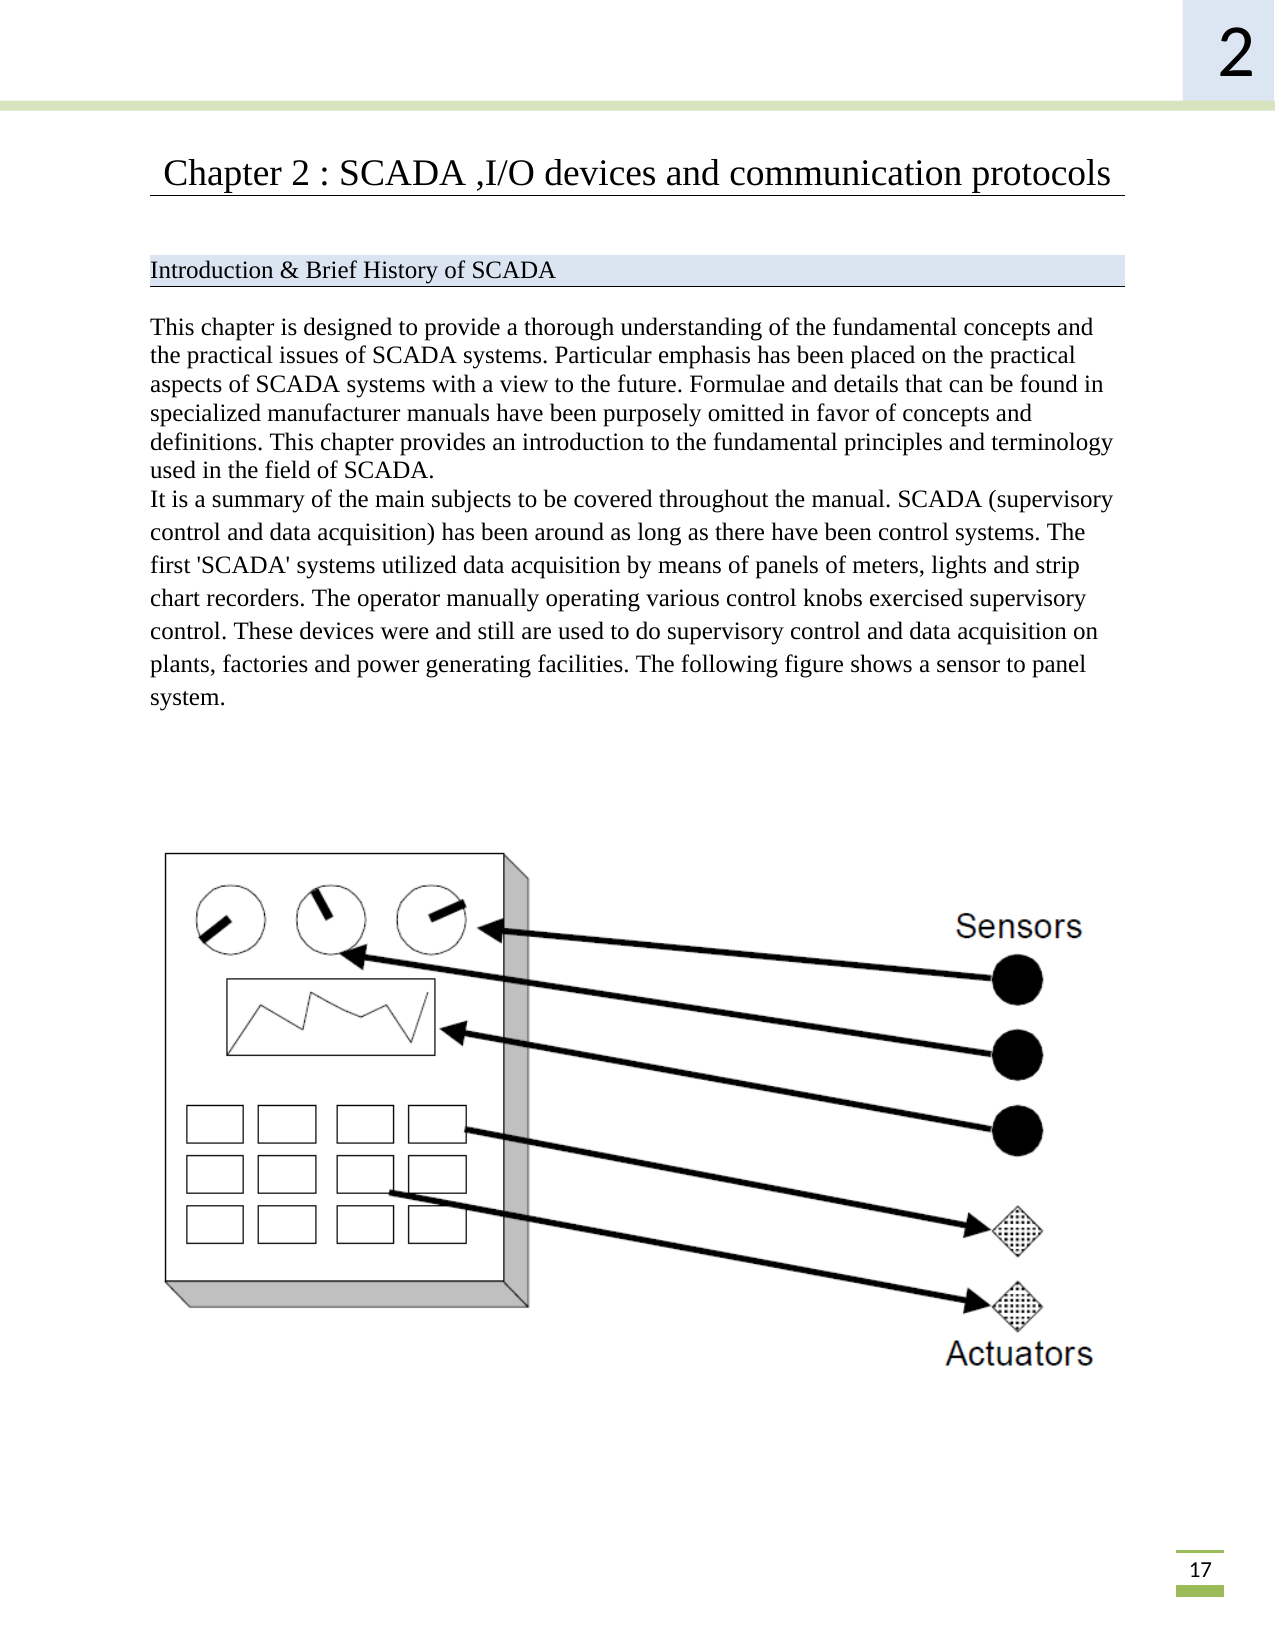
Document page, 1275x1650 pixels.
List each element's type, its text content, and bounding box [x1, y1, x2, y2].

subtitle Chapter 2 : SCADA ,I/O devices and communication protocols [150, 150, 1125, 195]
subtitle Introduction & Brief History of SCADA [150, 255, 1125, 286]
text It is a summary of the main subjects to be covered throughout the manual. SCADA (supervisory control and data acquisition) has been around as long as there have been control systems. The first 'SCADA' systems utilized data acquisition by means of panels of meters, lights and strip chart recorders. The operator manually operating various control knobs exercised supervisory control. These devices were and still are used to do supervisory control and data acquisition on plants, factories and power generating facilities. The following figure shows a sensor to panel system. [150, 484, 1125, 711]
text This chapter is designed to provide a thorough understanding of the fundamental concepts and the practical issues of SCADA systems. Particular emphasis has been placed on the practical aspects of SCADA systems with a view to the future. Formulae and details that can be found in specialized manufacturer manuals have been purposely omitted in favor of concepts and definitions. This chapter provides an introduction to the fundamental principles and terminology used in the field of SCADA. [150, 312, 1125, 484]
